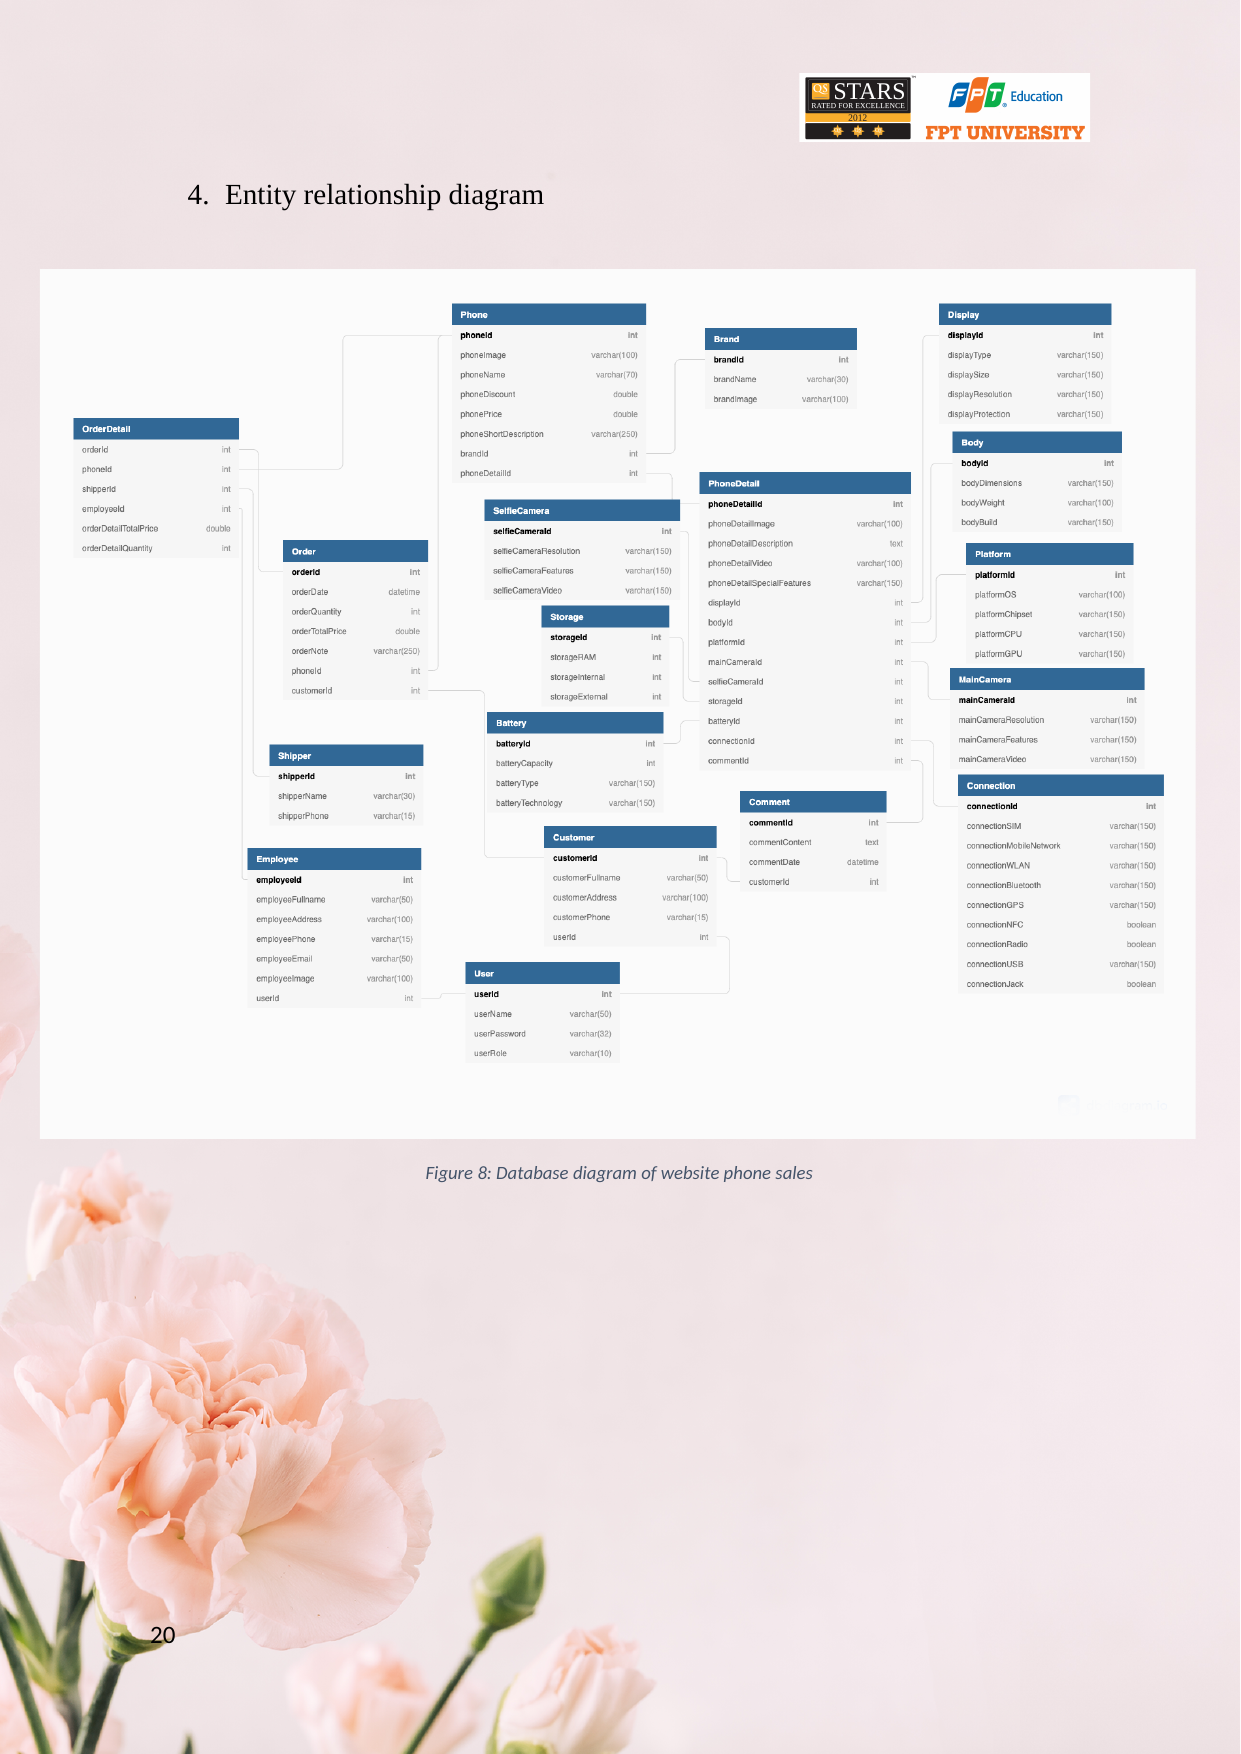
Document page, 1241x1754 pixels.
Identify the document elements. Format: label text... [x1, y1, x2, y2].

picture [0, 0, 1241, 1754]
list Entity relationship diagram [187, 177, 1090, 211]
text Figure 8: Database diagram of website phone sales [150, 1138, 1090, 1184]
